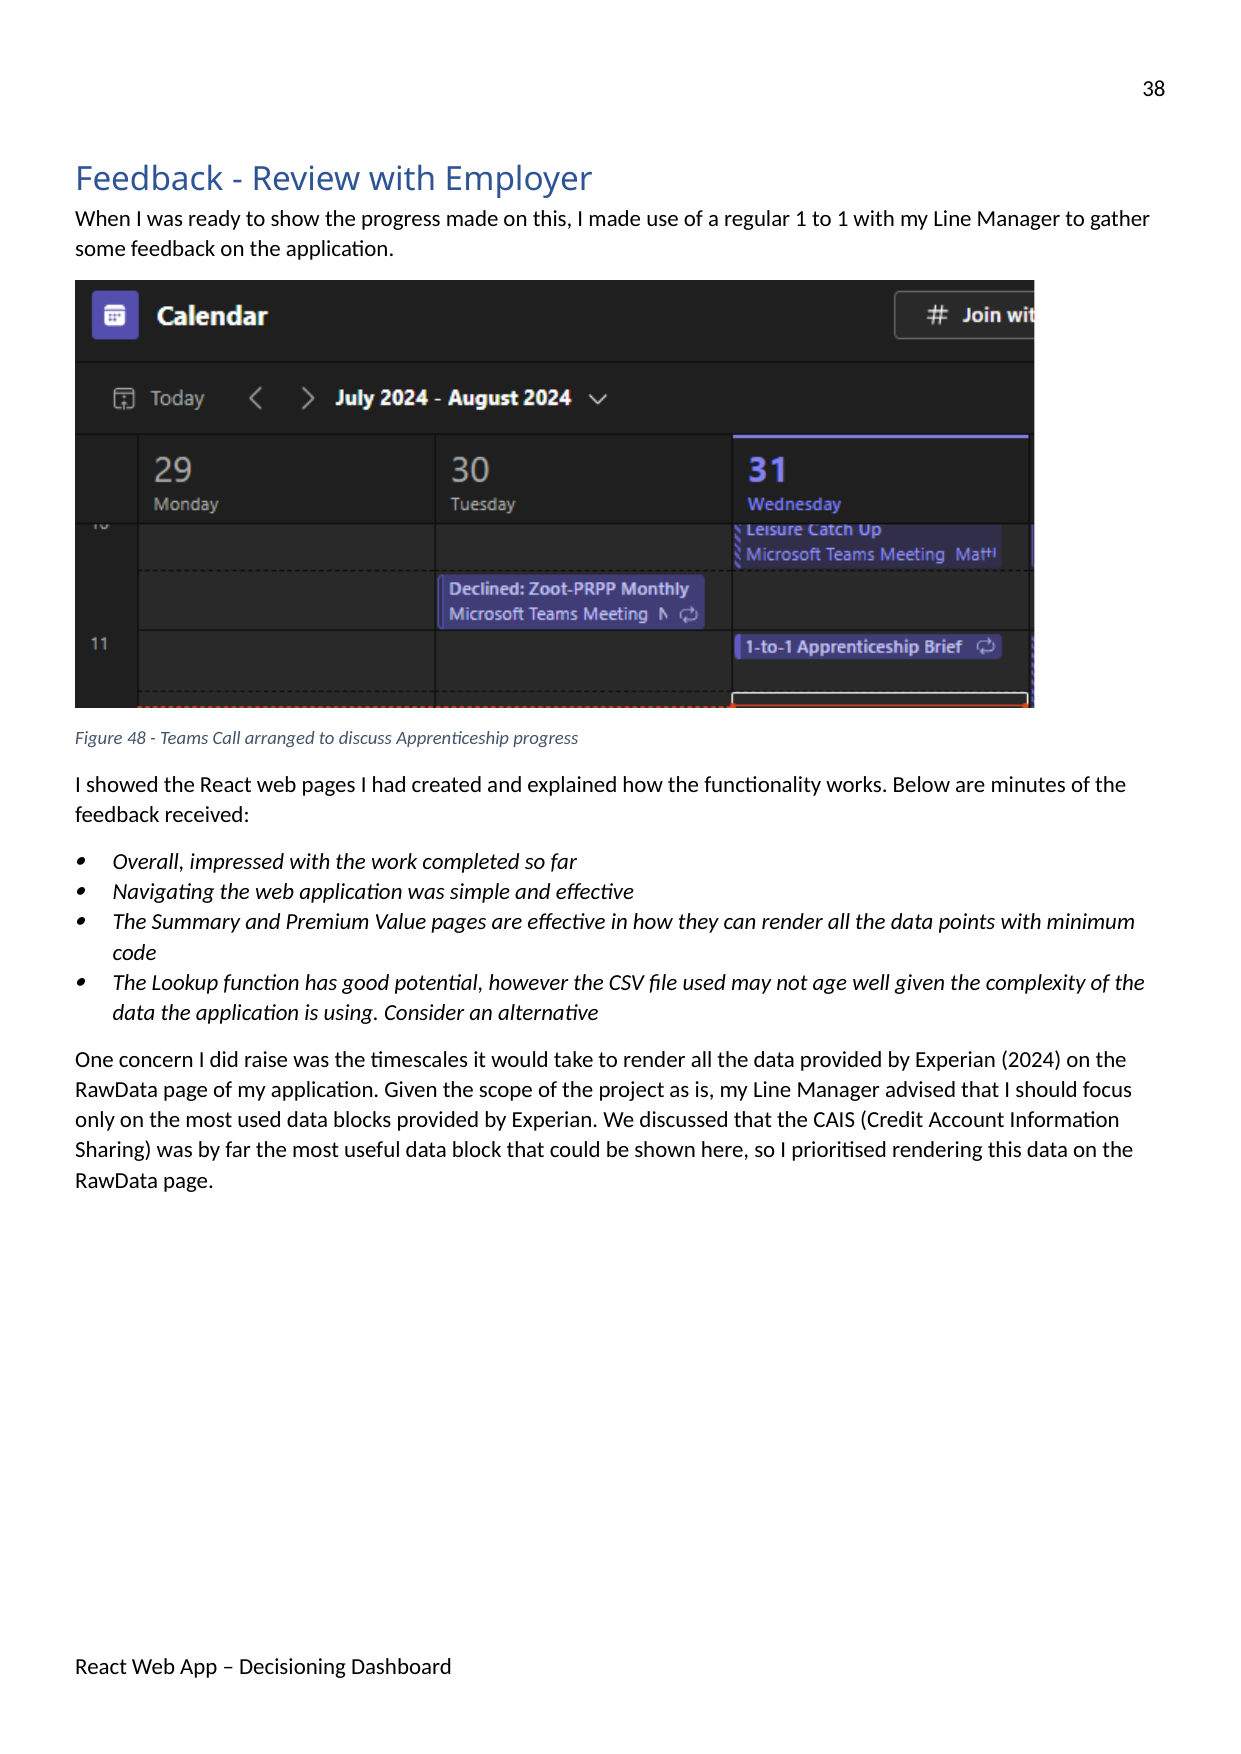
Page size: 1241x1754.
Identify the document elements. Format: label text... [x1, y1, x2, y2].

list Navigating the web application was simple and effective [75, 877, 1165, 905]
list The Summary and Premium Value pages are effective in how they can render all the data points with minimum code [75, 907, 1165, 966]
text When I was ready to show the progress made on this, I made use of a regular 1 to 1 with my Line Manager to gather some feedback on the application. [75, 204, 1165, 262]
picture [75, 280, 1035, 708]
list The Lookup function has good potential, however the CSV file used may not age well given the complexity of the data the application is using. Consider an alternative [75, 968, 1165, 1026]
list Overall, impressed with the work completed so far [75, 847, 1165, 875]
subtitle Feedback - Review with Employer [75, 155, 1165, 200]
text One concern I did raise was the timescales it would take to render all the data provided by Experian (2024) on the RawData page of my application. Given the scope of the project as is, my Line Manager advised that I should focus only on the most used data blocks provided by Experian. We discussed that the CAIS (Credit Account Information Sharing) was by far the most useful data block that could be shown here, so I prioritised rendering this data on the RawData page. [75, 1045, 1165, 1194]
text I showed the React web pages I had created and explained how the functionality works. Below are minutes of the feedback received: [75, 770, 1165, 828]
text Figure 48 - Teams Call arranged to discuss Apprenticeship progress [75, 726, 1165, 749]
